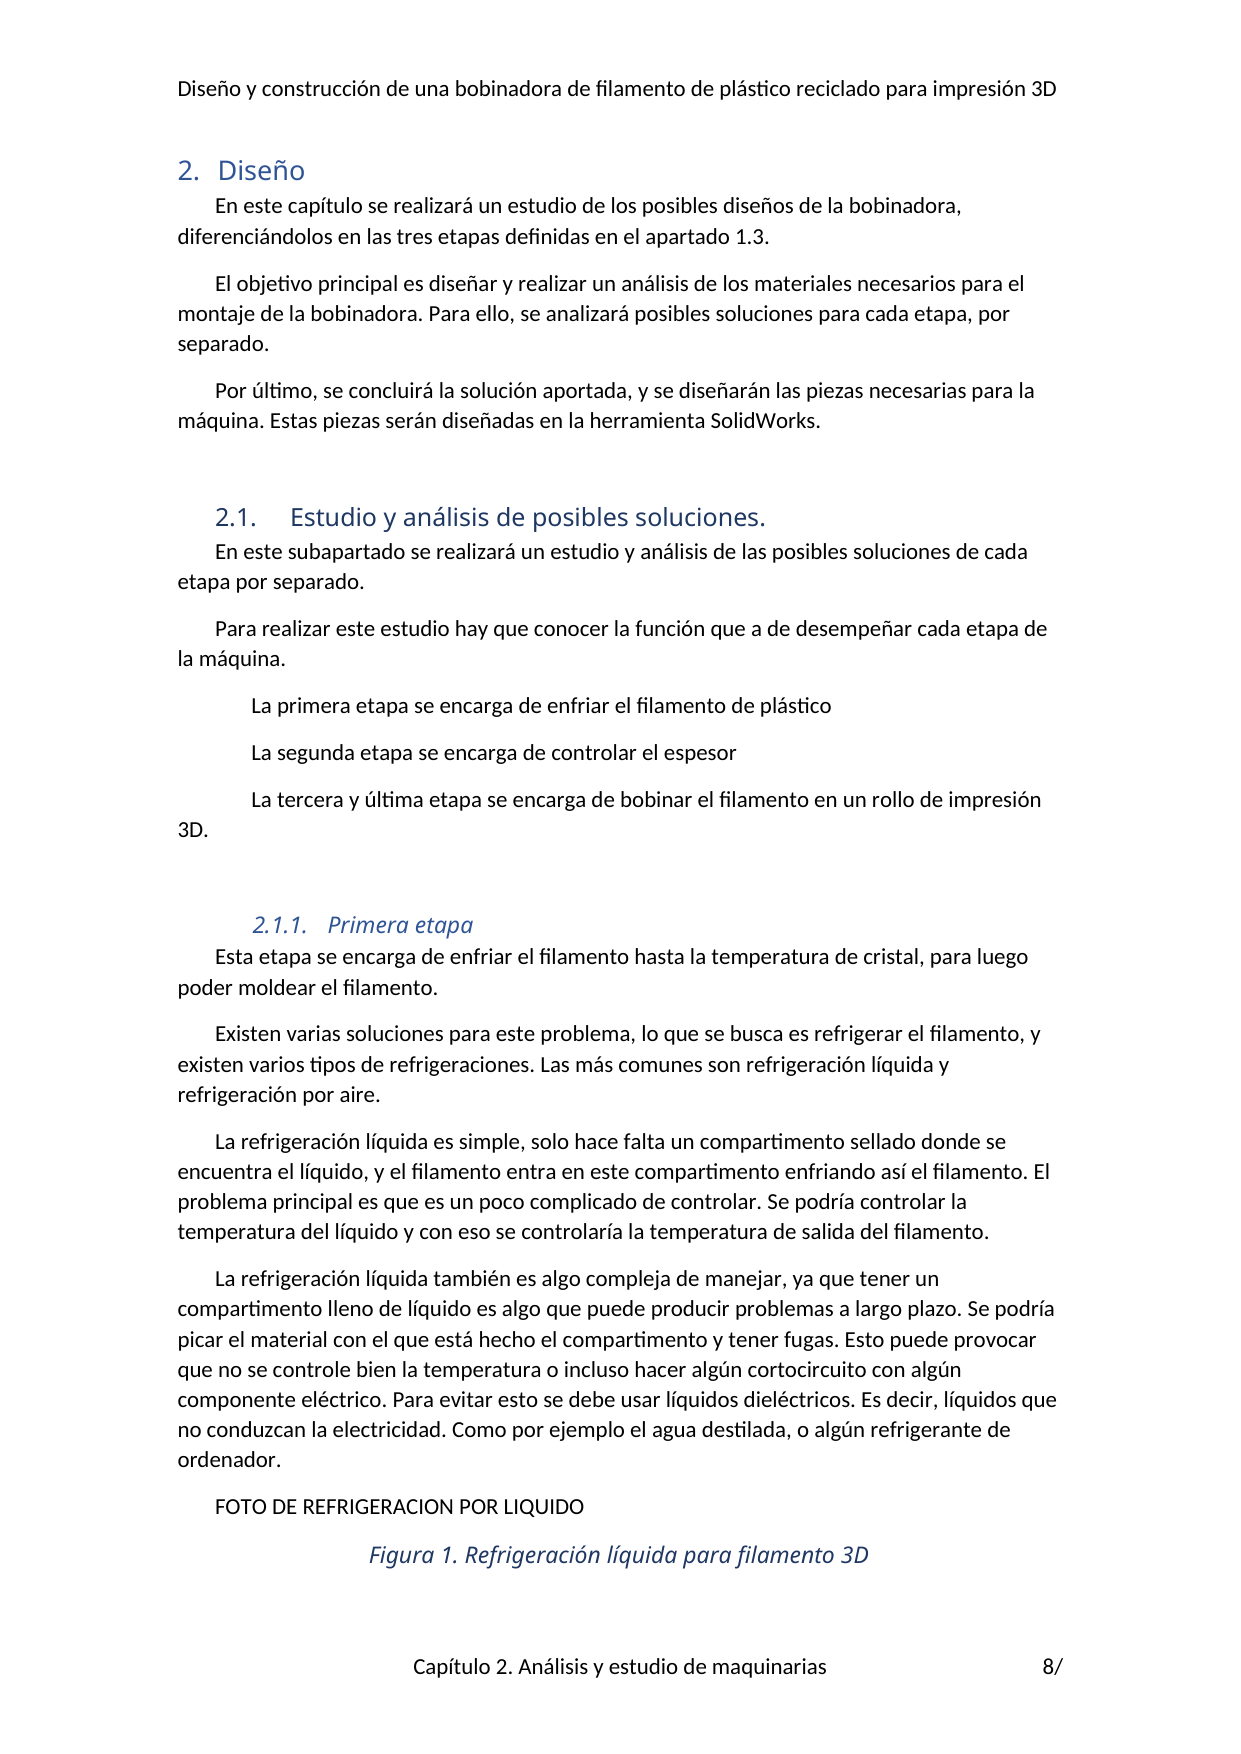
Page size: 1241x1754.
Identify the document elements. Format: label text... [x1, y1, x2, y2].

text La tercera y última etapa se encarga de bobinar el filamento en un rollo de impresión 3D. [177, 785, 1063, 843]
text En este capítulo se realizará un estudio de los posibles diseños de la bobinadora, diferenciándolos en las tres etapas definidas en el apartado 1.3. [177, 192, 1063, 250]
text Esta etapa se encarga de enfriar el filamento hasta la temperatura de cristal, para luego poder moldear el filamento. [177, 942, 1063, 1001]
subtitle Diseño [177, 152, 1063, 189]
subtitle Estudio y análisis de posibles soluciones. [215, 500, 1063, 534]
text La refrigeración líquida también es algo compleja de manejar, ya que tener un compartimento lleno de líquido es algo que puede producir problemas a largo plazo. Se podría picar el material con el que está hecho el compartimento y tener fugas. Esto puede provocar que no se controle bien la temperatura o incluso hacer algún cortocircuito con algún componente eléctrico. Para evitar esto se debe usar líquidos dieléctricos. Es decir, líquidos que no conduzcan la electricidad. Como por ejemplo el agua destilada, o algún refrigerante de ordenador. [177, 1264, 1063, 1473]
text Existen varias soluciones para este problema, lo que se busca es refrigerar el filamento, y existen varios tipos de refrigeraciones. Las más comunes son refrigeración líquida y refrigeración por aire. [177, 1019, 1063, 1108]
text En este subapartado se realizará un estudio y análisis de las posibles soluciones de cada etapa por separado. [177, 537, 1063, 595]
subtitle Figura 1. Refrigeración líquida para filamento 3D [177, 1539, 1063, 1571]
text La segunda etapa se encarga de controlar el espesor [177, 738, 1063, 766]
subtitle Primera etapa [252, 909, 1063, 940]
text Para realizar este estudio hay que conocer la función que a de desempeñar cada etapa de la máquina. [177, 614, 1063, 672]
text El objetivo principal es diseñar y realizar un análisis de los materiales necesarios para el montaje de la bobinadora. Para ello, se analizará posibles soluciones para cada etapa, por separado. [177, 269, 1063, 357]
text FOTO DE REFRIGERACION POR LIQUIDO [177, 1492, 1063, 1520]
text Por último, se concluirá la solución aportada, y se diseñarán las piezas necesarias para la máquina. Estas piezas serán diseñadas en la herramienta SolidWorks. [177, 376, 1063, 434]
text La refrigeración líquida es simple, solo hace falta un compartimento sellado donde se encuentra el líquido, y el filamento entra en este compartimento enfriando así el filamento. El problema principal es que es un poco complicado de controlar. Se podría controlar la temperatura del líquido y con eso se controlaría la temperatura de salida del filamento. [177, 1127, 1063, 1245]
text La primera etapa se encarga de enfriar el filamento de plástico [177, 691, 1063, 719]
